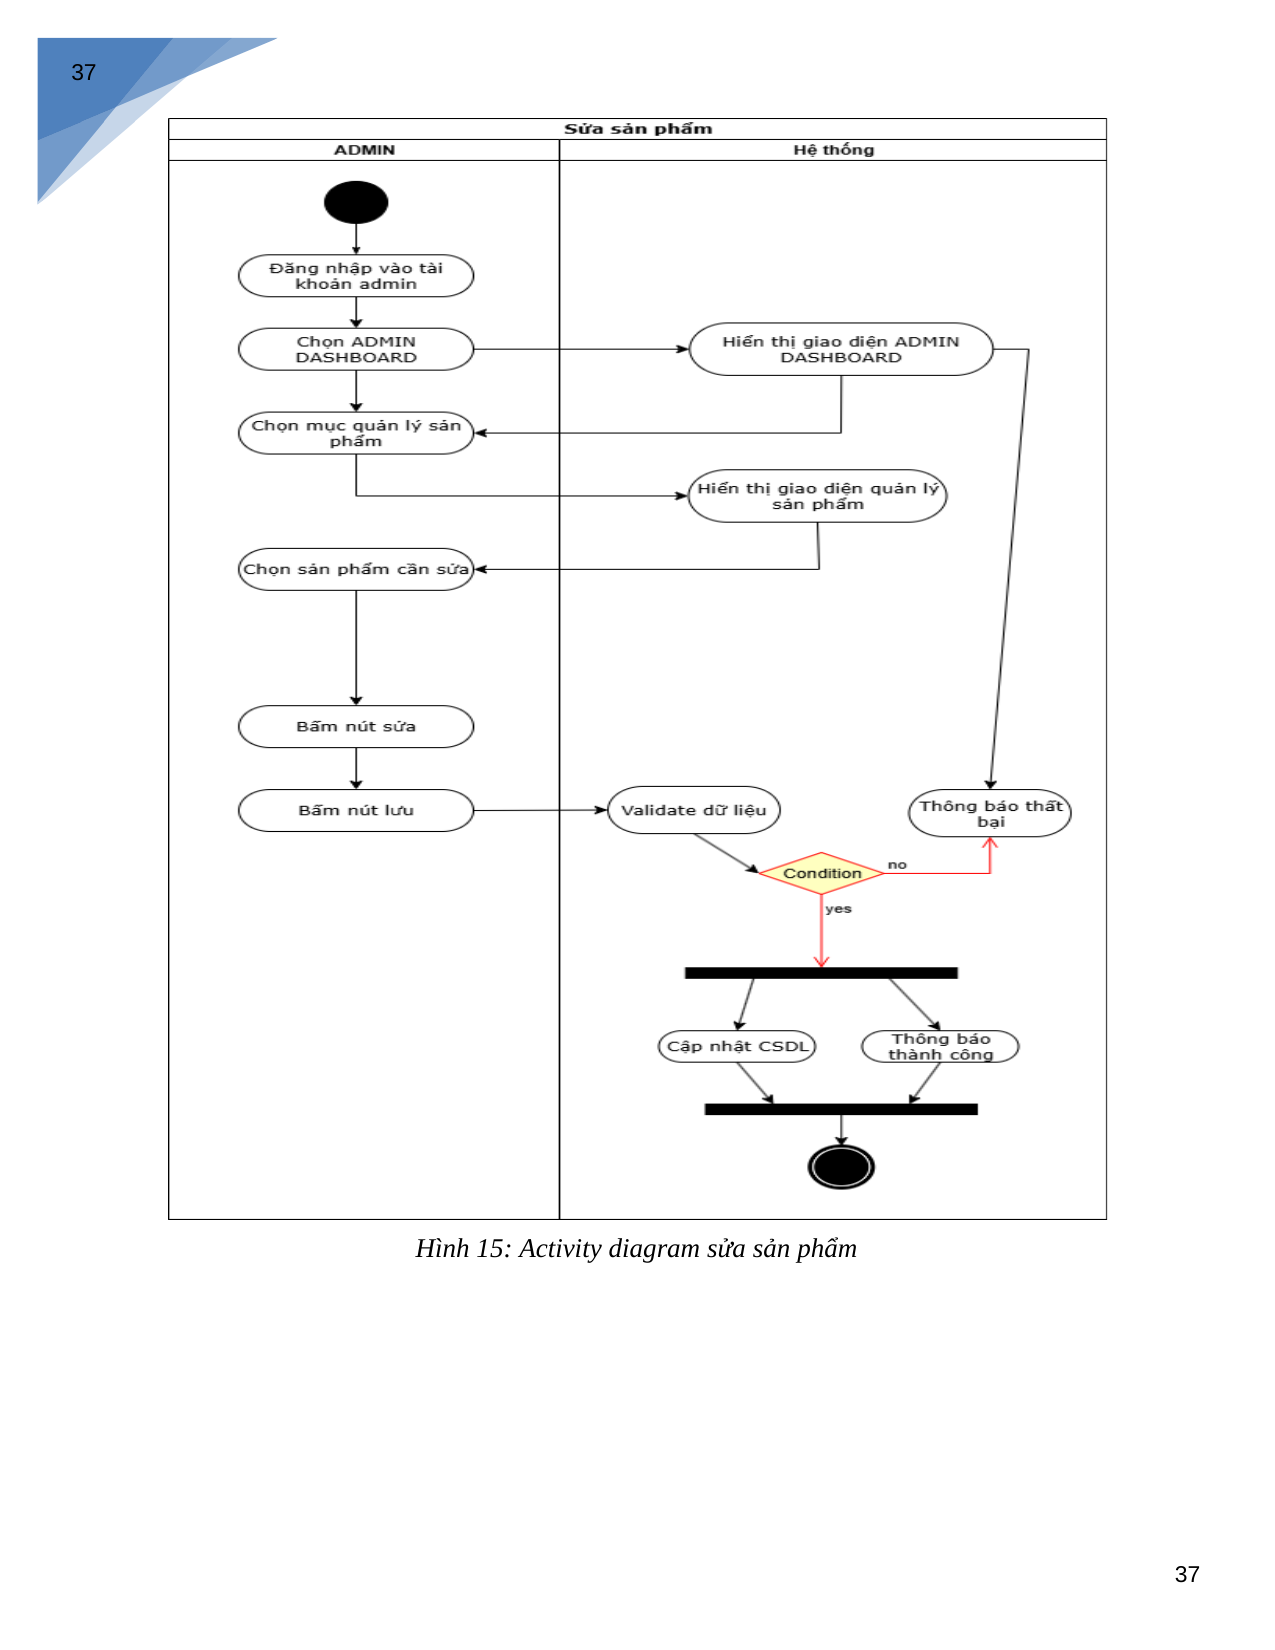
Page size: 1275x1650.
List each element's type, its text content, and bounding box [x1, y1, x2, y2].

picture [37, 37, 1108, 1220]
text Hình 15: Activity diagram sửa sản phẩm [75, 1232, 1200, 1263]
